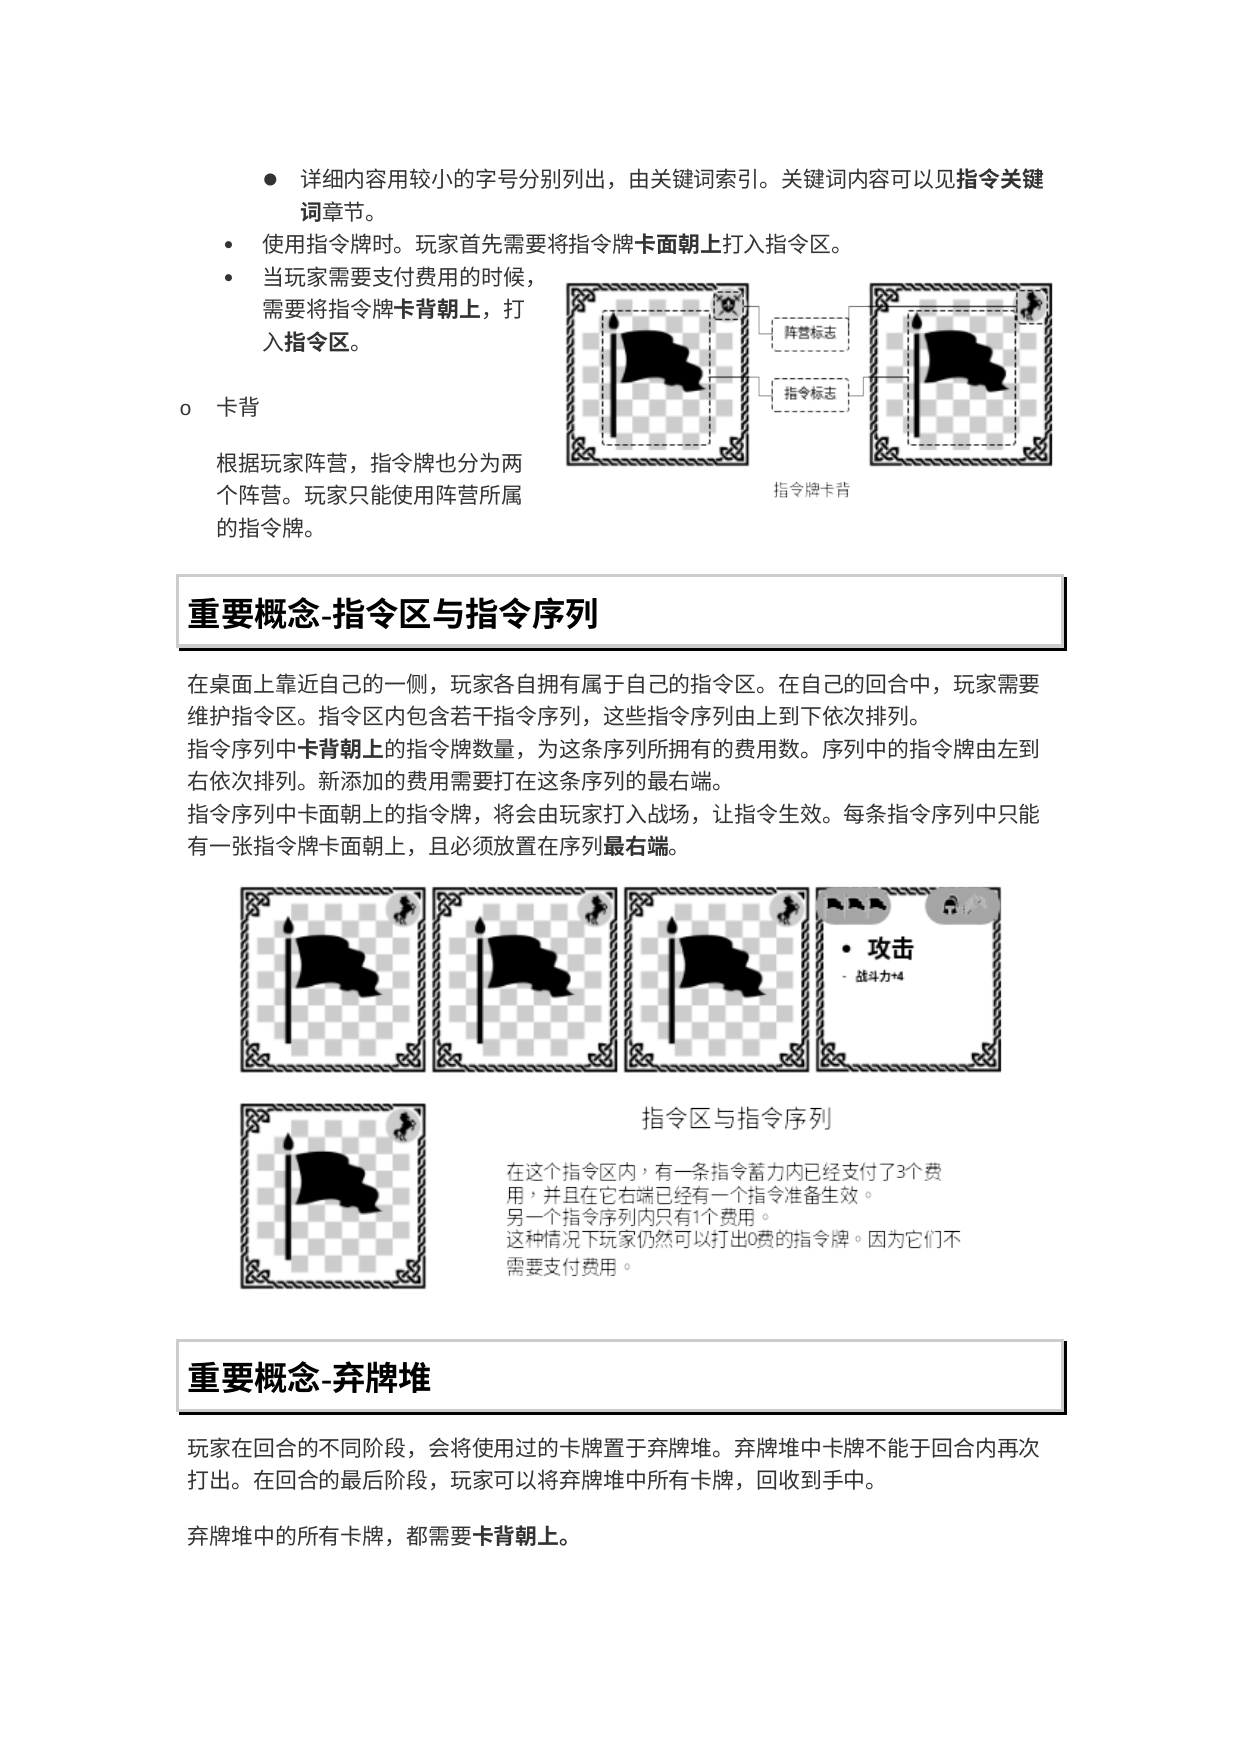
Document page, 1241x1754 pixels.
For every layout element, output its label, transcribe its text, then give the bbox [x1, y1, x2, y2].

list 使用指令牌时。玩家首先需要将指令牌卡面朝上打入指令区。 [225, 227, 1053, 259]
text 根据玩家阵营，指令牌也分为两个阵营。玩家只能使用阵营所属的指令牌。 [217, 445, 1053, 543]
text 重要概念-指令区与指令序列 [179, 577, 1061, 644]
text 弃牌堆中的所有卡牌，都需要卡背朝上。 [187, 1519, 1053, 1551]
list 卡背 [179, 389, 565, 422]
text 在桌面上靠近自己的一侧，玩家各自拥有属于自己的指令区。在自己的回合中，玩家需要维护指令区。指令区内包含若干指令序列，这些指令序列由上到下依次排列。 指令序列中卡背朝上的指令牌数量，为这条序列所拥有的费用数。序列中的指令牌由左到右依次排列。新添加的费用需要打在这条序列的最右端。 指令序列中卡面朝上的指令牌，将会由玩家打入战场，让指令生效。每条指令序列中只能有一张指令牌卡面朝上，且必须放置在序列最右端。 [187, 666, 1053, 861]
text 重要概念-弃牌堆 [179, 1342, 1061, 1409]
list 详细内容用较小的字号分别列出，由关键词索引。关键词内容可以见指令关键词章节。 [262, 162, 1053, 227]
text 玩家在回合的不同阶段，会将使用过的卡牌置于弃牌堆。弃牌堆中卡牌不能于回合内再次打出。在回合的最后阶段，玩家可以将弃牌堆中所有卡牌，回收到手中。 [187, 1431, 1053, 1496]
list 卡背 [750, 389, 868, 422]
list 当玩家需要支付费用的时候，需要将指令牌卡背朝上，打入指令区。 [225, 259, 1053, 357]
